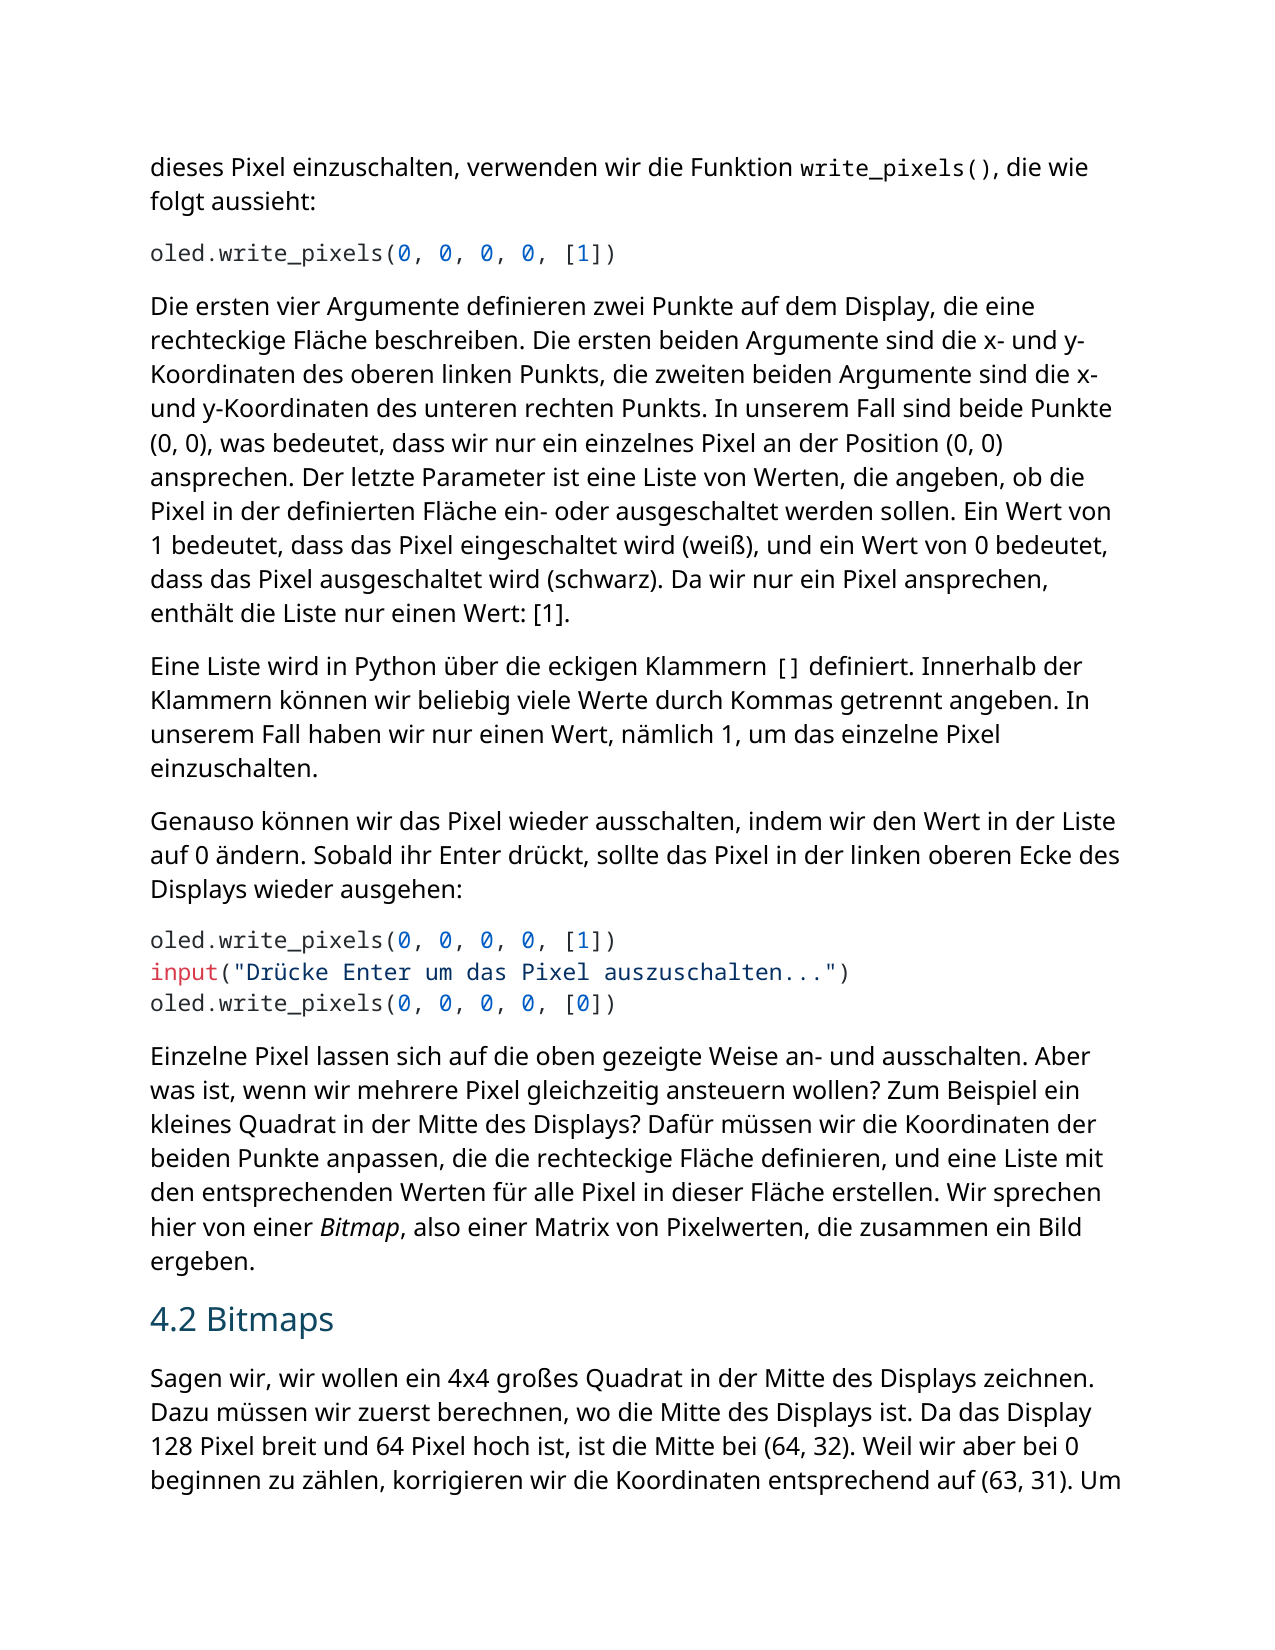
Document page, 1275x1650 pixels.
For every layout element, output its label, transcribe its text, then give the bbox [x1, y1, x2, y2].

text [150, 1360, 1125, 1496]
subtitle 4.2 Bitmaps [150, 1296, 1125, 1341]
text Eine Liste wird in Python über die eckigen Klammern [] definiert. Innerhalb der Klammern können wir beliebig viele Werte durch Kommas getrennt angeben. In unserem Fall haben wir nur einen Wert, nämlich 1, um das einzelne Pixel einzuschalten. [150, 648, 1125, 784]
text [150, 150, 1125, 218]
text oled.write_pixels(0, 0, 0, 0, [1]) input("Drücke Enter um das Pixel auszuschalten...") oled.write_pixels(0, 0, 0, 0, [0]) [150, 924, 1125, 1018]
text Einzelne Pixel lassen sich auf die oben gezeigte Weise an- und ausschalten. Aber was ist, wenn wir mehrere Pixel gleichzeitig ansteuern wollen? Zum Beispiel ein kleines Quadrat in der Mitte des Displays? Dafür müssen wir die Koordinaten der beiden Punkte anpassen, die die rechteckige Fläche definieren, und eine Liste mit den entsprechenden Werten für alle Pixel in dieser Fläche erstellen. Wir sprechen hier von einer Bitmap, also einer Matrix von Pixelwerten, die zusammen ein Bild ergeben. [150, 1039, 1125, 1277]
text oled.write_pixels(0, 0, 0, 0, [1]) [150, 237, 1125, 268]
text Genauso können wir das Pixel wieder ausschalten, indem wir den Wert in der Liste auf 0 ändern. Sobald ihr Enter drückt, sollte das Pixel in der linken oberen Ecke des Displays wieder ausgehen: [150, 803, 1125, 906]
text Die ersten vier Argumente definieren zwei Punkte auf dem Display, die eine rechteckige Fläche beschreiben. Die ersten beiden Argumente sind die x- und y-Koordinaten des oberen linken Punkts, die zweiten beiden Argumente sind die x- und y-Koordinaten des unteren rechten Punkts. In unserem Fall sind beide Punkte (0, 0), was bedeutet, dass wir nur ein einzelnes Pixel an der Position (0, 0) ansprechen. Der letzte Parameter ist eine Liste von Werten, die angeben, ob die Pixel in der definierten Fläche ein- oder ausgeschaltet werden sollen. Ein Wert von 1 bedeutet, dass das Pixel eingeschaltet wird (weiß), und ein Wert von 0 bedeutet, dass das Pixel ausgeschaltet wird (schwarz). Da wir nur ein Pixel ansprechen, enthält die Liste nur einen Wert: [1]. [150, 289, 1125, 629]
